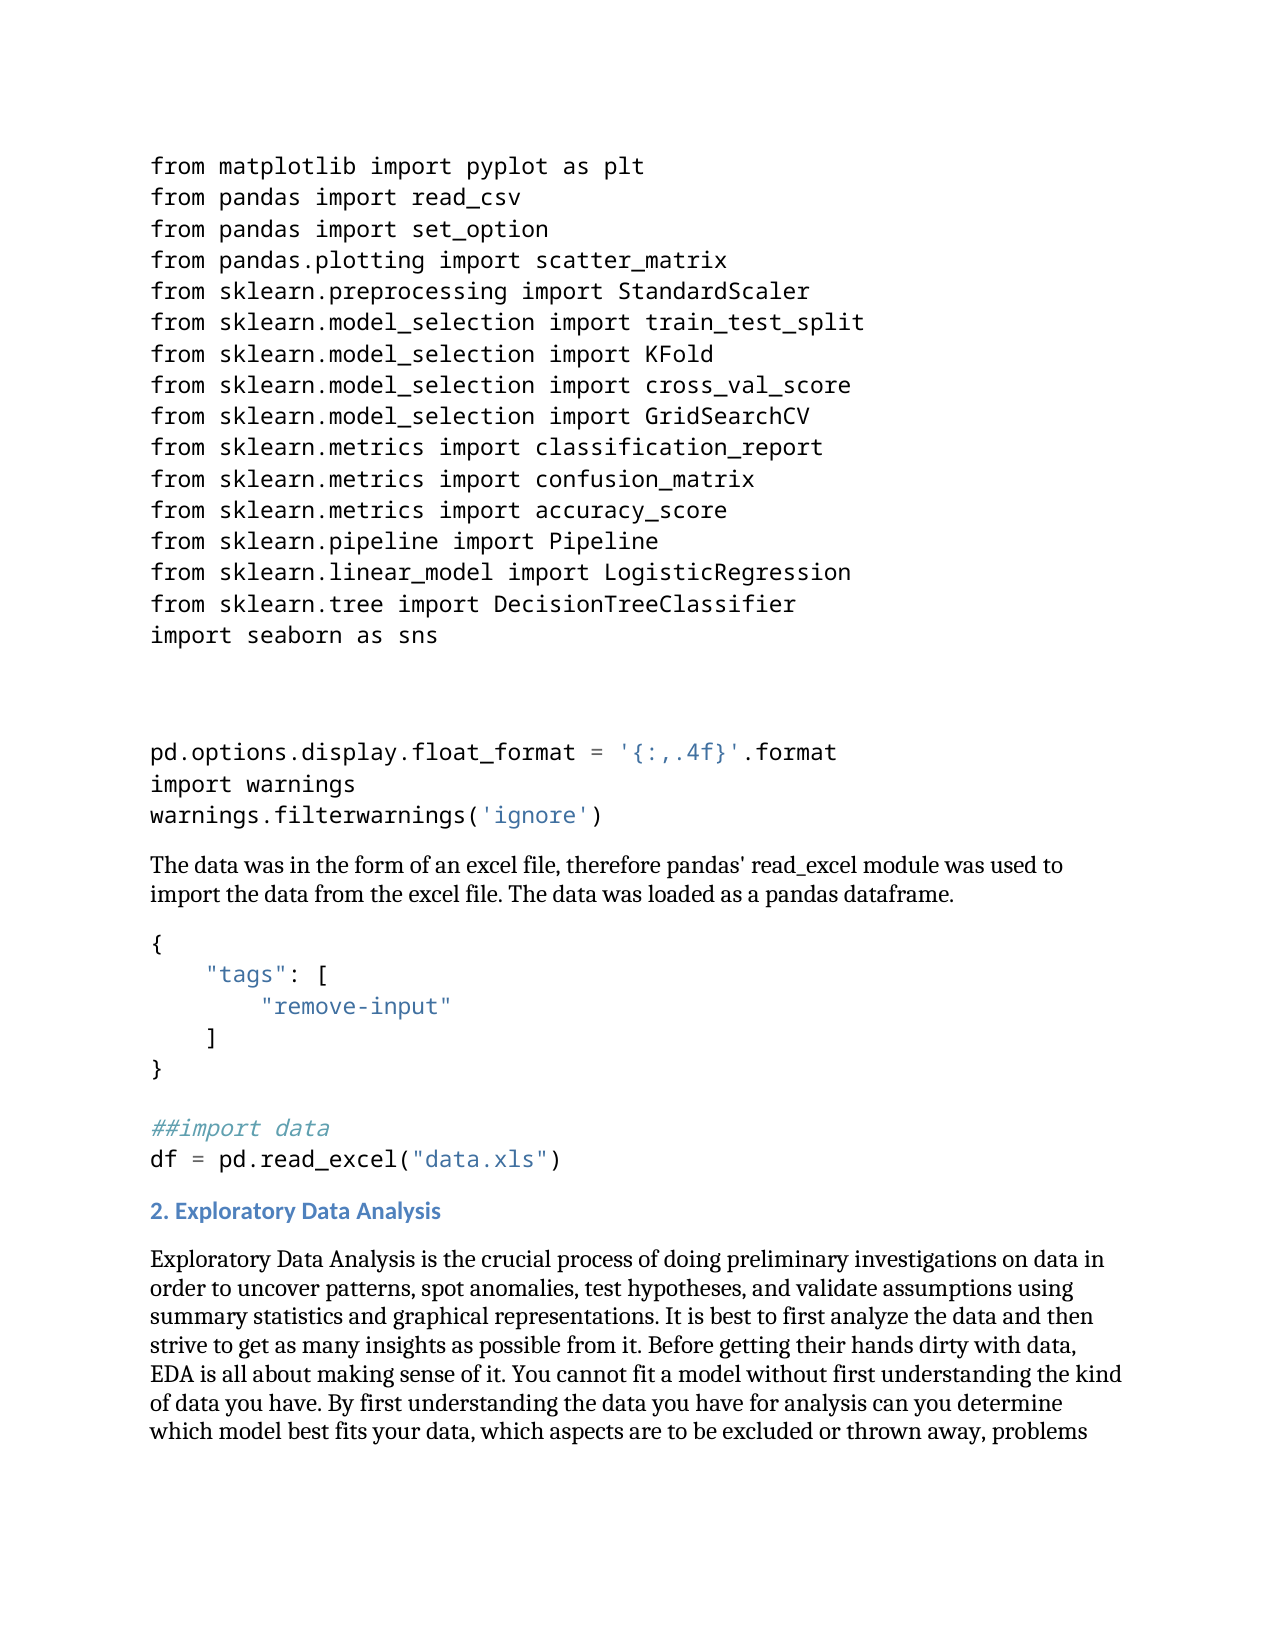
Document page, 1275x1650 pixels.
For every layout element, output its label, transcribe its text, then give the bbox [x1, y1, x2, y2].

text { "tags": [ "remove-input" ] } ##import data df = pd.read_excel("data.xls") [150, 927, 1125, 1174]
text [150, 150, 1125, 830]
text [150, 1245, 1125, 1446]
subtitle 2. Exploratory Data Analysis [150, 1195, 1125, 1226]
text The data was in the form of an excel file, therefore pandas' read_excel module was used to import the data from the excel file. The data was loaded as a pandas dataframe. [150, 851, 1125, 908]
